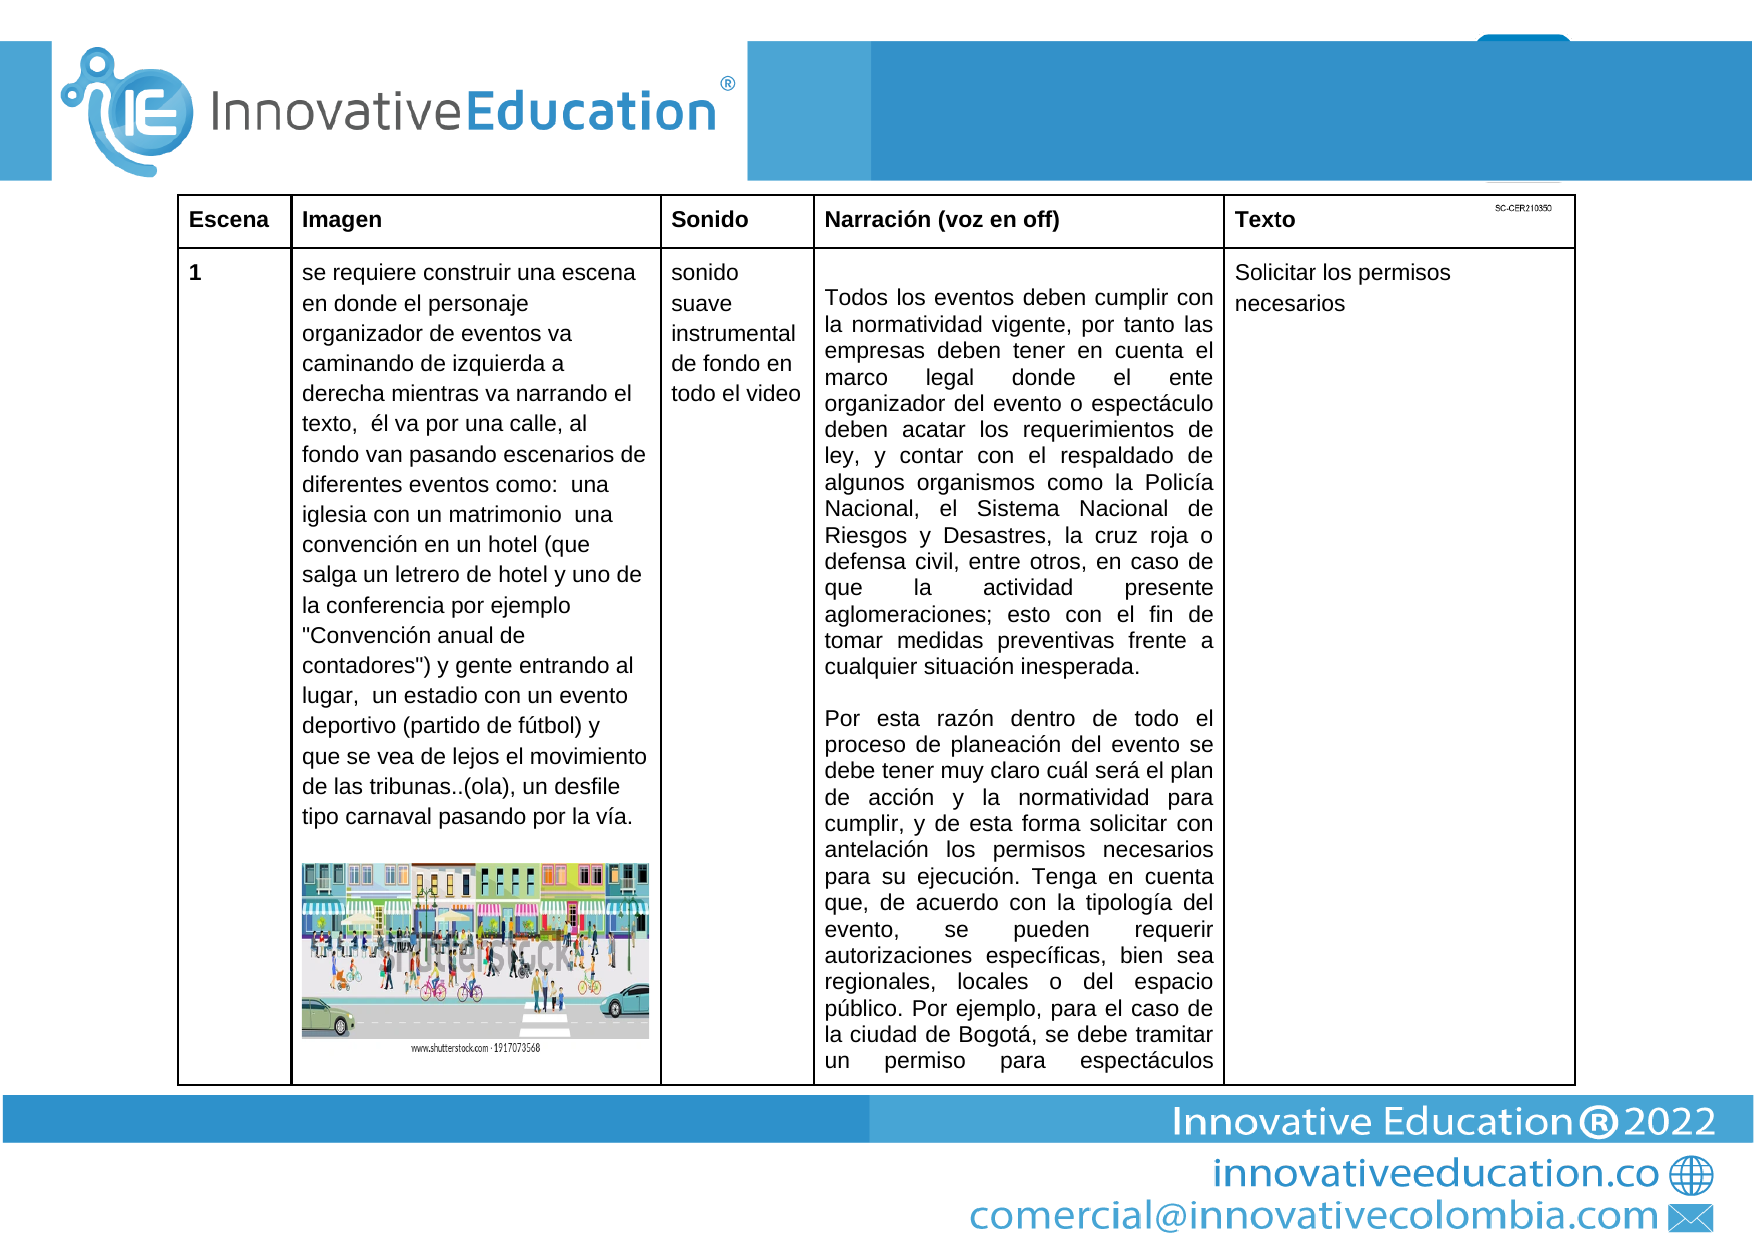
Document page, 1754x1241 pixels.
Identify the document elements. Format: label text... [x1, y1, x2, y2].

picture [301, 863, 650, 1056]
table_cell Solicitar los permisos necesarios [1225, 249, 1574, 1084]
table_cell Texto [1225, 196, 1574, 247]
table_cell Sonido [662, 196, 813, 247]
table_cell Escena [179, 196, 290, 247]
table_cell sonido suave instrumental de fondo en todo el video [662, 249, 813, 1084]
picture [0, 28, 1752, 194]
table_cell 1 [179, 249, 290, 1084]
table_cell Narración (voz en off) [815, 196, 1223, 247]
table_cell Imagen [293, 196, 660, 247]
picture [2, 1093, 1754, 1239]
